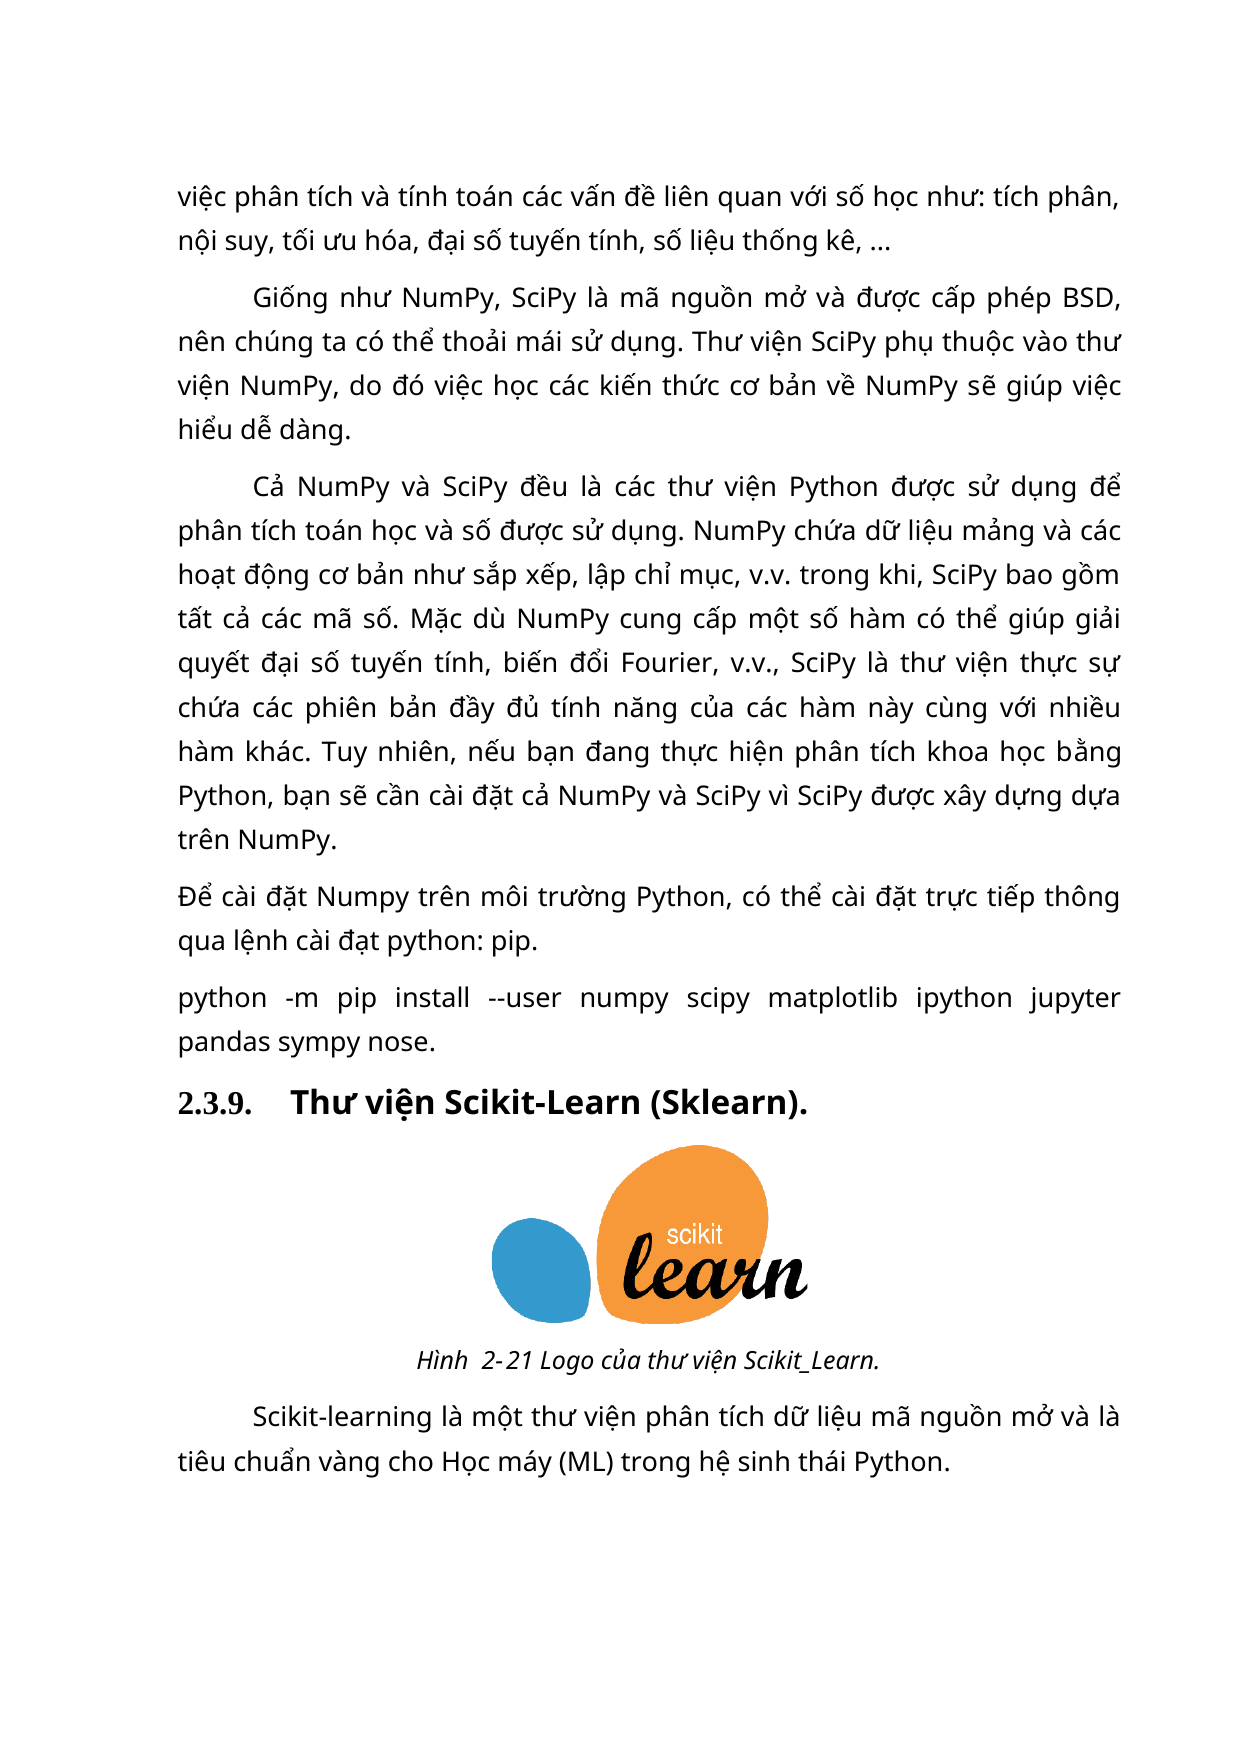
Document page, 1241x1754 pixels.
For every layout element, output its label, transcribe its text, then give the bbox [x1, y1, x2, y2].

picture [491, 1145, 808, 1324]
subtitle Thư viện Scikit-Learn (Sklearn). [177, 1079, 1122, 1124]
text python -m pip install --user numpy scipy matplotlib ipython jupyter pandas sympy nose. [177, 978, 1122, 1059]
text Cả NumPy và SciPy đều là các thư viện Python được sử dụng để phân tích toán học và số được sử dụng. NumPy chứa dữ liệu mảng và các hoạt động cơ bản như sắp xếp, lập chỉ mục, v.v. trong khi, SciPy bao gồm tất cả các mã số. Mặc dù NumPy cung cấp một số hàm có thể giúp giải quyết đại số tuyến tính, biến đổi Fourier, v.v., SciPy là thư viện thực sự chứa các phiên bản đầy đủ tính năng của các hàm này cùng với nhiều hàm khác. Tuy nhiên, nếu bạn đang thực hiện phân tích khoa học bằng Python, bạn sẽ cần cài đặt cả NumPy và SciPy vì SciPy được xây dựng dựa trên NumPy. [177, 467, 1122, 857]
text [177, 177, 1122, 258]
text Để cài đặt Numpy trên môi trường Python, có thể cài đặt trực tiếp thông qua lệnh cài đạt python: pip. [177, 877, 1122, 958]
text Scikit-learning là một thư viện phân tích dữ liệu mã nguồn mở và là tiêu chuẩn vàng cho Học máy (ML) trong hệ sinh thái Python. [177, 1398, 1122, 1479]
text Giống như NumPy, SciPy là mã nguồn mở và được cấp phép BSD, nên chúng ta có thể thoải mái sử dụng. Thư viện SciPy phụ thuộc vào thư viện NumPy, do đó việc học các kiến thức cơ bản về NumPy sẽ giúp việc hiểu dễ dàng. [177, 278, 1122, 447]
